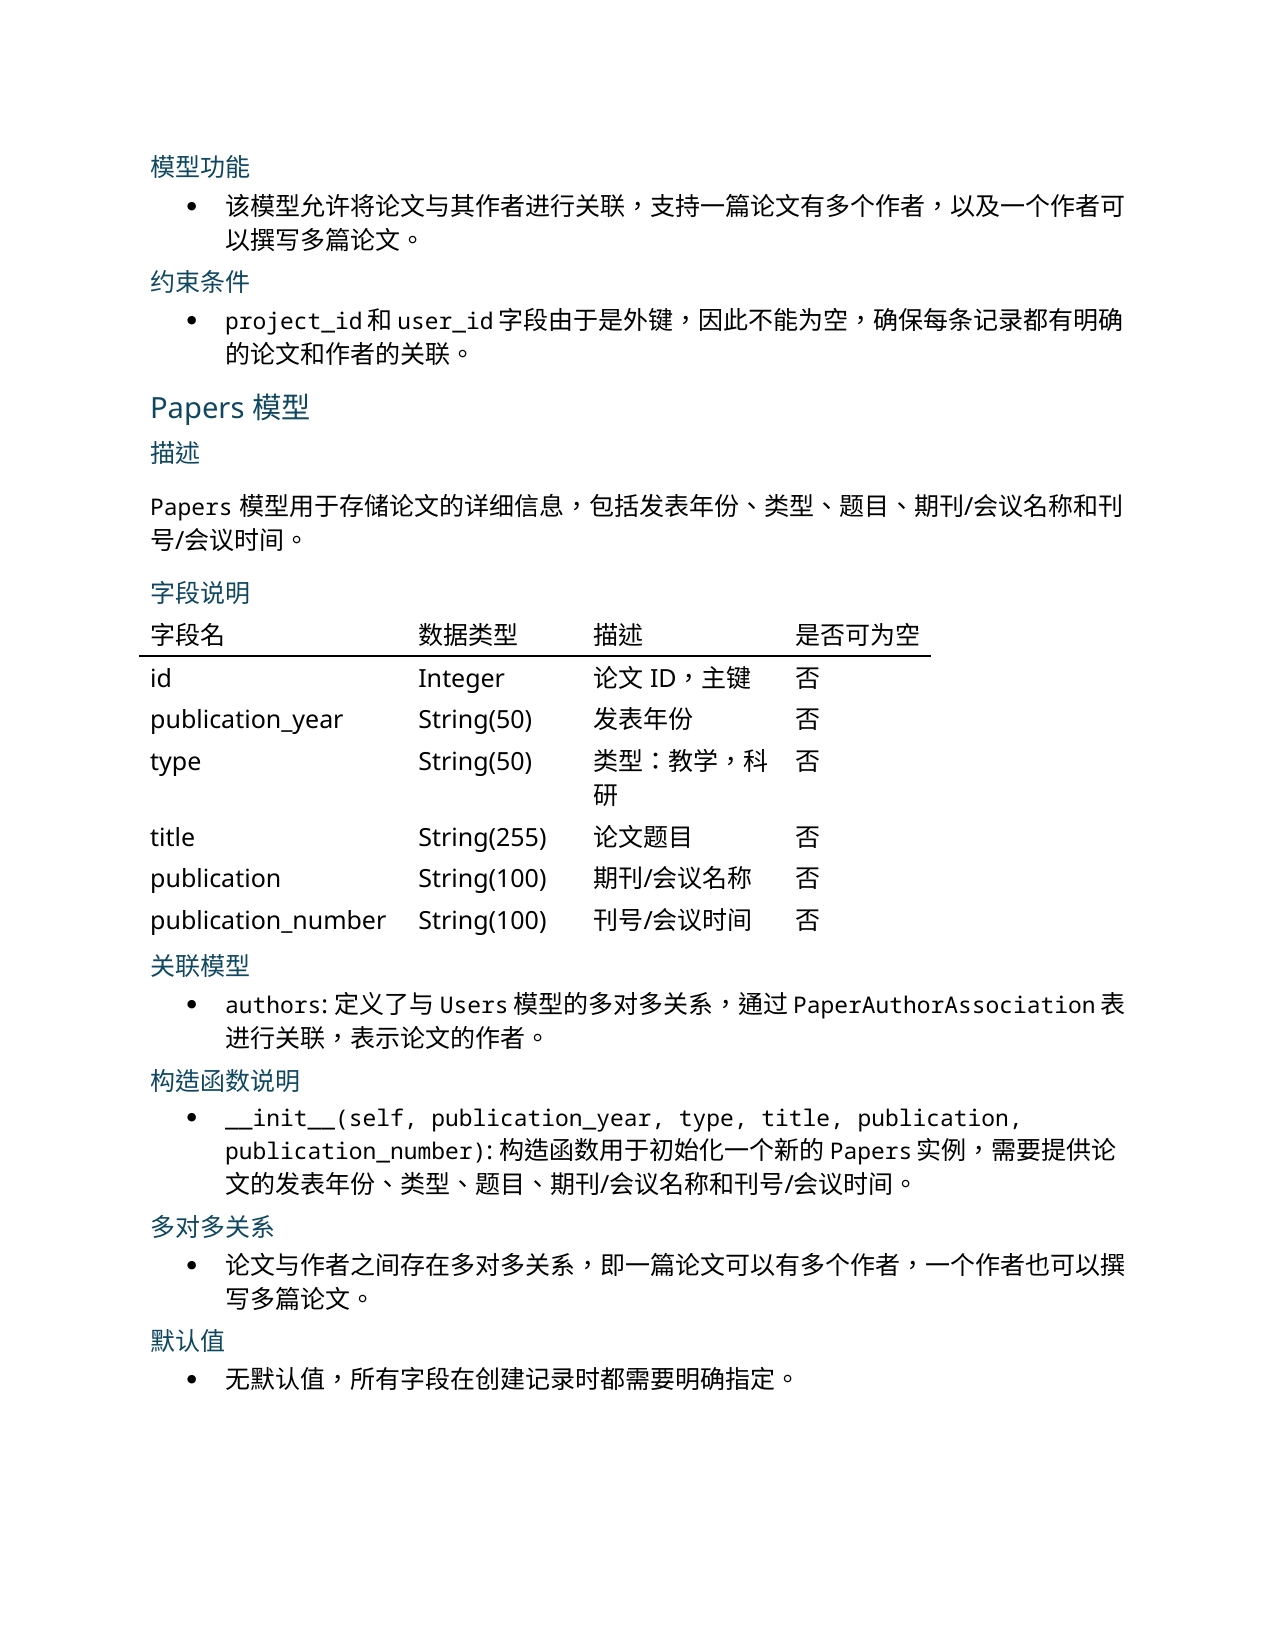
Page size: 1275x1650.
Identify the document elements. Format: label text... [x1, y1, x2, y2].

table_header 描述 [582, 614, 784, 655]
subtitle 描述 [150, 436, 1125, 470]
table_cell String(50) [407, 740, 582, 816]
table_cell publication_year [139, 698, 407, 740]
table_cell 论文 ID，主键 [582, 657, 784, 698]
table_header 是否可为空 [784, 614, 931, 655]
table_cell String(100) [407, 899, 582, 940]
table_cell id [139, 657, 407, 698]
subtitle 构造函数说明 [150, 1063, 1125, 1097]
list __init__(self, publication_year, type, title, publication, publication_number): 构造函数用于初始化一个新的Papers实例，需要提供论文的发表年份、类型、题目、期刊/会议名称和刊号/会议时间。 [187, 1101, 1125, 1201]
table_cell 发表年份 [582, 698, 784, 740]
table_header 字段名 [139, 614, 407, 655]
table_cell type [139, 740, 407, 816]
table_cell 否 [784, 816, 931, 857]
table_cell 否 [784, 657, 931, 698]
table_cell 否 [784, 857, 931, 899]
table_header 数据类型 [407, 614, 582, 655]
subtitle 约束条件 [150, 265, 1125, 299]
list 该模型允许将论文与其作者进行关联，支持一篇论文有多个作者，以及一个作者可以撰写多篇论文。 [187, 188, 1125, 256]
subtitle 默认值 [150, 1324, 1125, 1358]
table_cell String(100) [407, 857, 582, 899]
list 无默认值，所有字段在创建记录时都需要明确指定。 [187, 1362, 1125, 1396]
list 论文与作者之间存在多对多关系，即一篇论文可以有多个作者，一个作者也可以撰写多篇论文。 [187, 1247, 1125, 1316]
table_cell title [139, 816, 407, 857]
table_cell 期刊/会议名称 [582, 857, 784, 899]
table_cell 否 [784, 740, 931, 816]
subtitle 多对多关系 [150, 1209, 1125, 1243]
list project_id和user_id字段由于是外键，因此不能为空，确保每条记录都有明确的论文和作者的关联。 [187, 303, 1125, 371]
table_cell publication_number [139, 899, 407, 940]
table_cell 刊号/会议时间 [582, 899, 784, 940]
table_cell 否 [784, 899, 931, 940]
table_cell Integer [407, 657, 582, 698]
subtitle 关联模型 [150, 948, 1125, 983]
list authors: 定义了与Users模型的多对多关系，通过PaperAuthorAssociation表进行关联，表示论文的作者。 [187, 987, 1125, 1055]
subtitle Papers 模型 [150, 388, 1125, 427]
table_cell publication [139, 857, 407, 899]
table_cell 否 [784, 698, 931, 740]
subtitle 模型功能 [150, 150, 1125, 184]
text Papers 模型用于存储论文的详细信息，包括发表年份、类型、题目、期刊/会议名称和刊号/会议时间。 [150, 488, 1125, 557]
table_cell String(255) [407, 816, 582, 857]
table_cell String(50) [407, 698, 582, 740]
table_cell 类型：教学，科研 [582, 740, 784, 816]
subtitle 字段说明 [150, 575, 1125, 609]
table_cell 论文题目 [582, 816, 784, 857]
